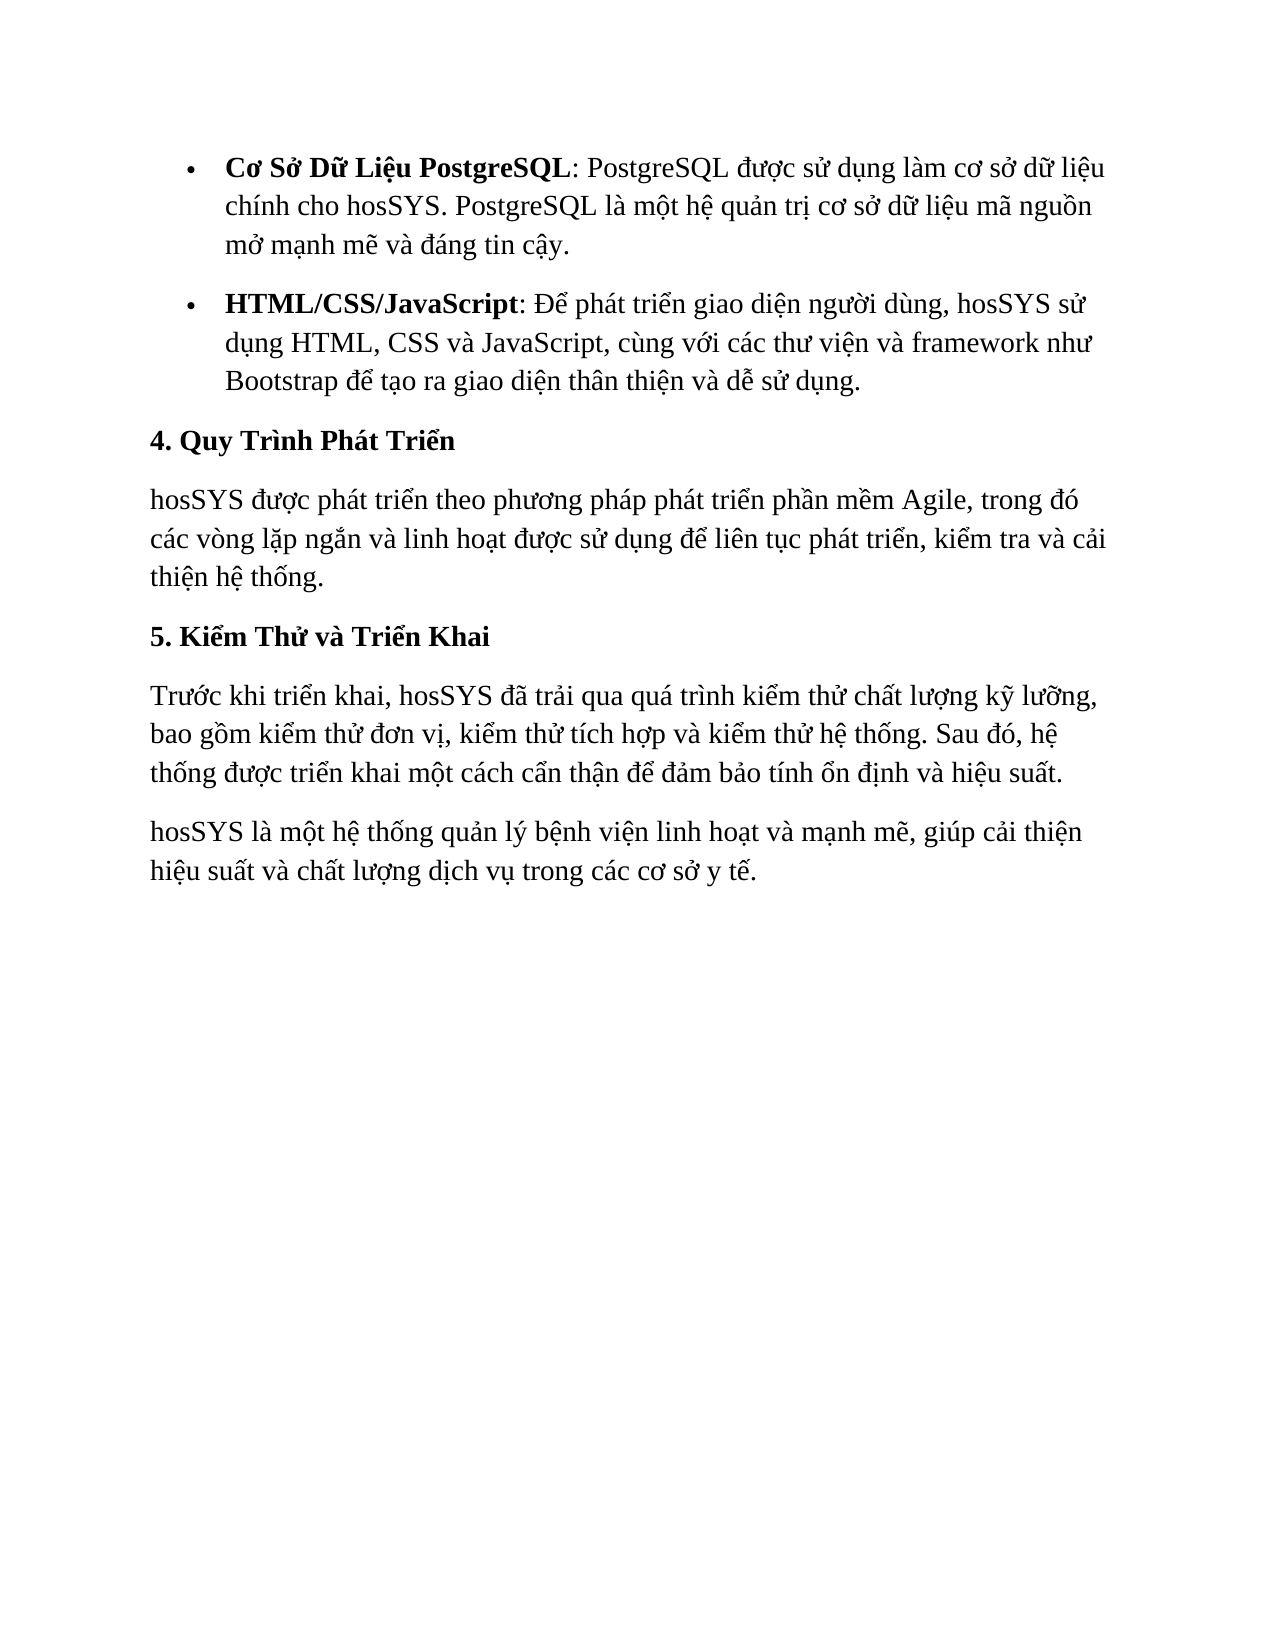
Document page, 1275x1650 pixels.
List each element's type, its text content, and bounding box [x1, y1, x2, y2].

text hosSYS là một hệ thống quản lý bệnh viện linh hoạt và mạnh mẽ, giúp cải thiện hiệu suất và chất lượng dịch vụ trong các cơ sở y tế. [150, 814, 1125, 887]
text 5. Kiểm Thử và Triển Khai [150, 619, 1125, 652]
text hosSYS được phát triển theo phương pháp phát triển phần mềm Agile, trong đó các vòng lặp ngắn và linh hoạt được sử dụng để liên tục phát triển, kiểm tra và cải thiện hệ thống. [150, 482, 1125, 593]
text 4. Quy Trình Phát Triển [150, 423, 1125, 456]
list HTML/CSS/JavaScript: Để phát triển giao diện người dùng, hosSYS sử dụng HTML, CSS và JavaScript, cùng với các thư viện và framework như Bootstrap để tạo ra giao diện thân thiện và dễ sử dụng. [187, 286, 1125, 397]
list Cơ Sở Dữ Liệu PostgreSQL: PostgreSQL được sử dụng làm cơ sở dữ liệu chính cho hosSYS. PostgreSQL là một hệ quản trị cơ sở dữ liệu mã nguồn mở mạnh mẽ và đáng tin cậy. [187, 150, 1125, 261]
text Trước khi triển khai, hosSYS đã trải qua quá trình kiểm thử chất lượng kỹ lưỡng, bao gồm kiểm thử đơn vị, kiểm thử tích hợp và kiểm thử hệ thống. Sau đó, hệ thống được triển khai một cách cẩn thận để đảm bảo tính ổn định và hiệu suất. [150, 678, 1125, 789]
